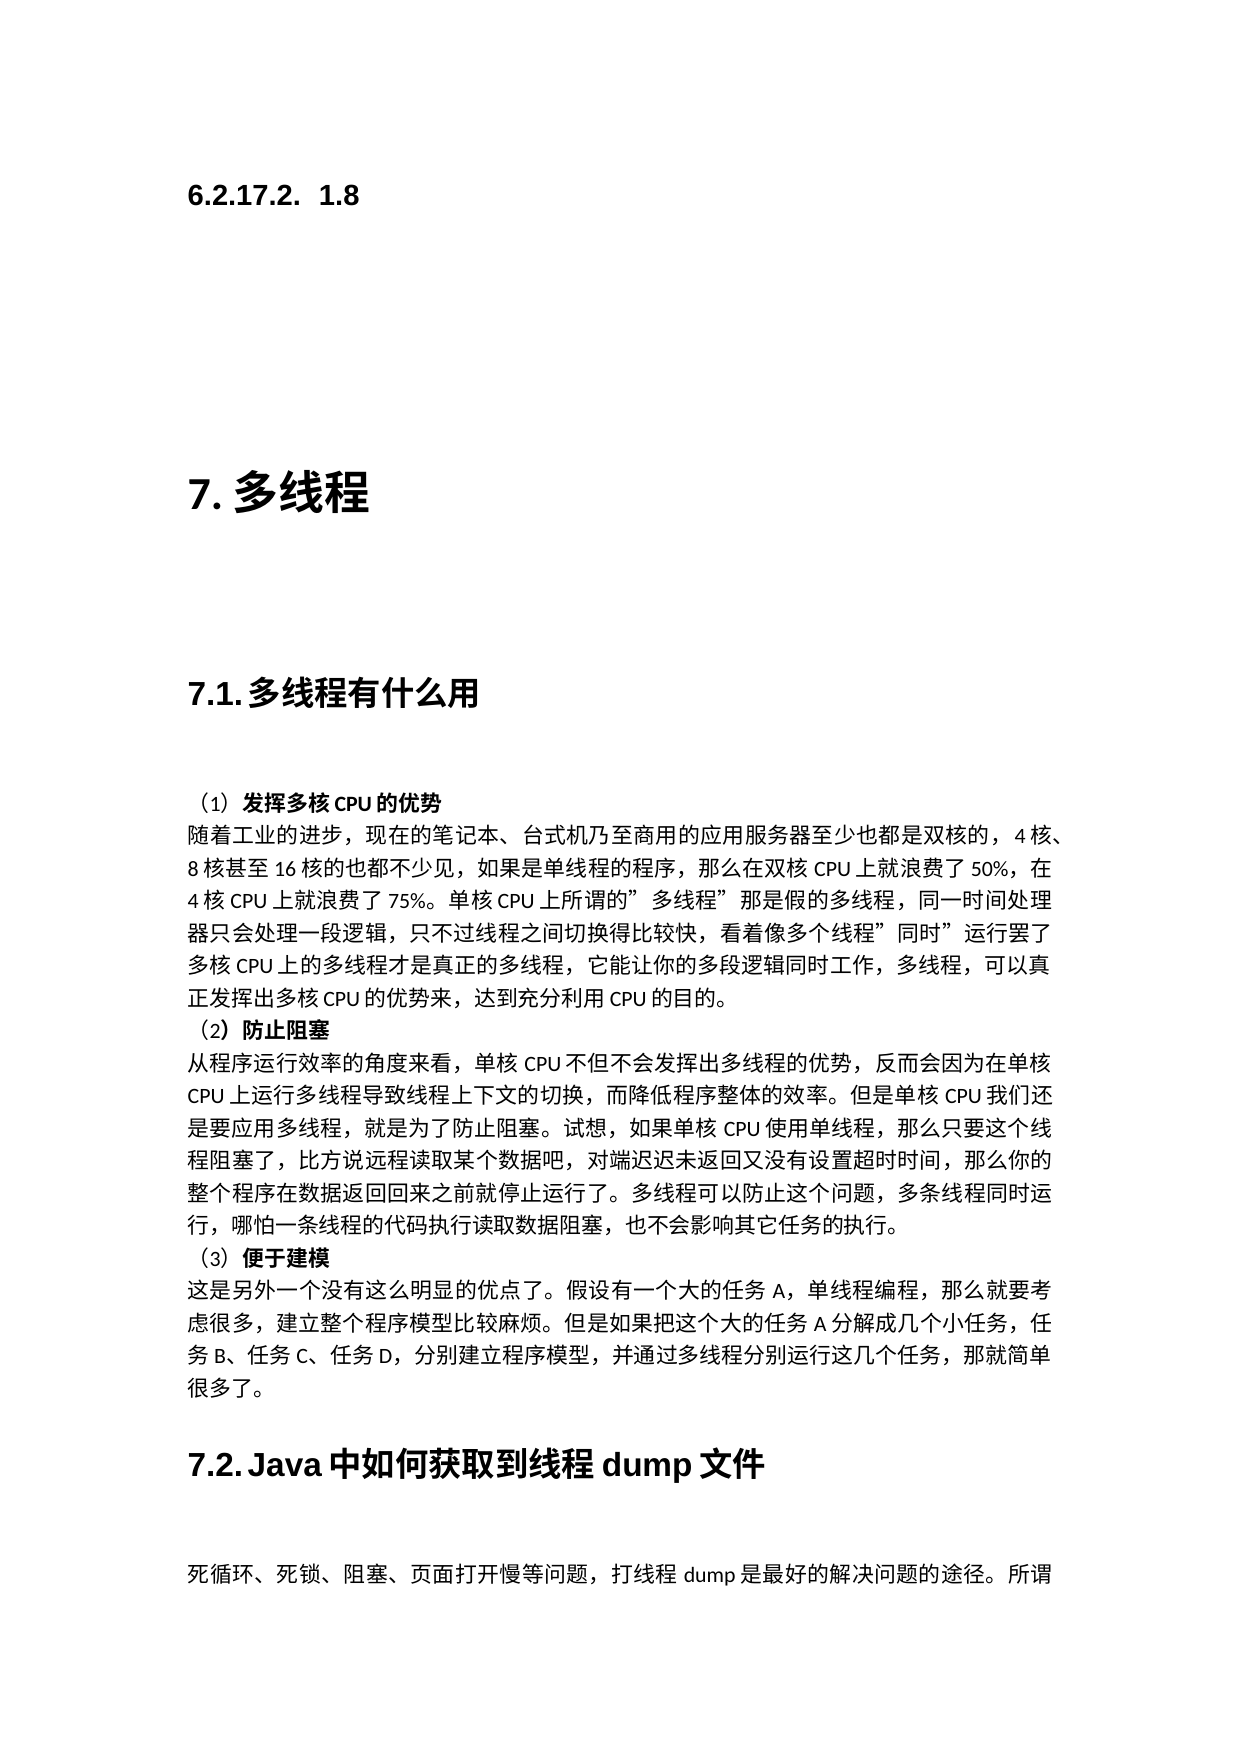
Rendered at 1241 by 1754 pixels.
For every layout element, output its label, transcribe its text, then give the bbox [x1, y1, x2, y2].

subtitle 多线程有什么用 [187, 666, 1053, 731]
text 这是另外一个没有这么明显的优点了。假设有一个大的任务A，单线程编程，那么就要考虑很多，建立整个程序模型比较麻烦。但是如果把这个大的任务A分解成几个小任务，任务B、任务C、任务D，分别建立程序模型，并通过多线程分别运行这几个任务，那就简单很多了。 [187, 1280, 1053, 1410]
text 随着工业的进步，现在的笔记本、台式机乃至商用的应用服务器至少也都是双核的，4核、8核甚至16核的也都不少见，如果是单线程的程序，那么在双核CPU上就浪费了50%，在4核CPU上就浪费了75%。单核CPU上所谓的”多线程”那是假的多线程，同一时间处理器只会处理一段逻辑，只不过线程之间切换得比较快，看着像多个线程”同时”运行罢了。多核CPU上的多线程才是真正的多线程，它能让你的多段逻辑同时工作，多线程，可以真正发挥出多核CPU的优势来，达到充分利用CPU的目的。 [187, 825, 1053, 1020]
text （1）发挥多核CPU的优势 [187, 792, 1053, 825]
subtitle 1.8 [187, 162, 1053, 227]
subtitle 多线程 [187, 441, 1053, 538]
text （3）便于建模 [187, 1247, 1053, 1280]
text （2）防止阻塞 [187, 1020, 1053, 1052]
text 从程序运行效率的角度来看，单核CPU不但不会发挥出多线程的优势，反而会因为在单核CPU上运行多线程导致线程上下文的切换，而降低程序整体的效率。但是单核CPU我们还是要应用多线程，就是为了防止阻塞。试想，如果单核CPU使用单线程，那么只要这个线程阻塞了，比方说远程读取某个数据吧，对端迟迟未返回又没有设置超时时间，那么你的整个程序在数据返回回来之前就停止运行了。多线程可以防止这个问题，多条线程同时运行，哪怕一条线程的代码执行读取数据阻塞，也不会影响其它任务的执行。 [187, 1052, 1053, 1247]
